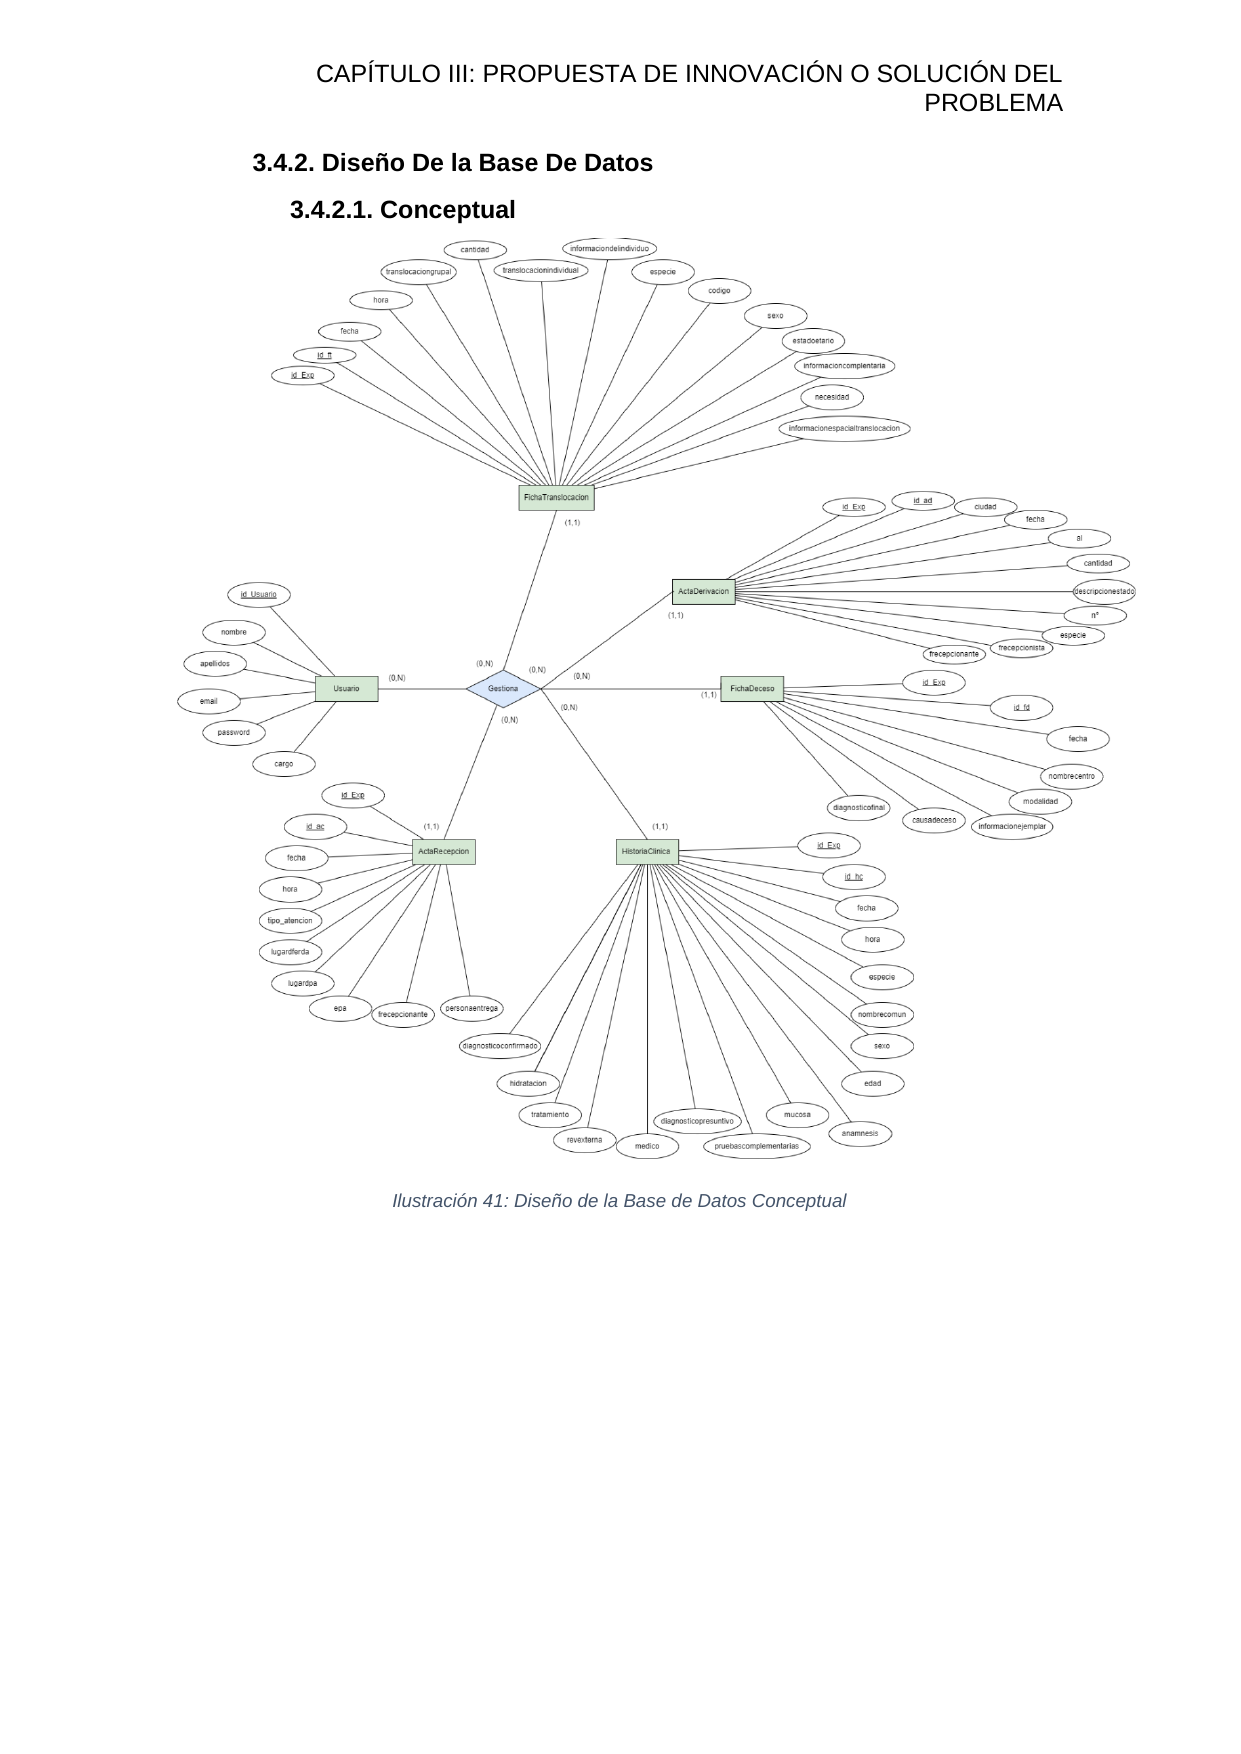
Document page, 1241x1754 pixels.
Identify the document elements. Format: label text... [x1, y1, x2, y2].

text Ilustración 41: Diseño de la Base de Datos Conceptual [177, 1190, 1063, 1212]
subtitle Conceptual [290, 195, 1063, 224]
subtitle Diseño De la Base De Datos [252, 148, 1063, 176]
picture [177, 238, 1136, 1159]
